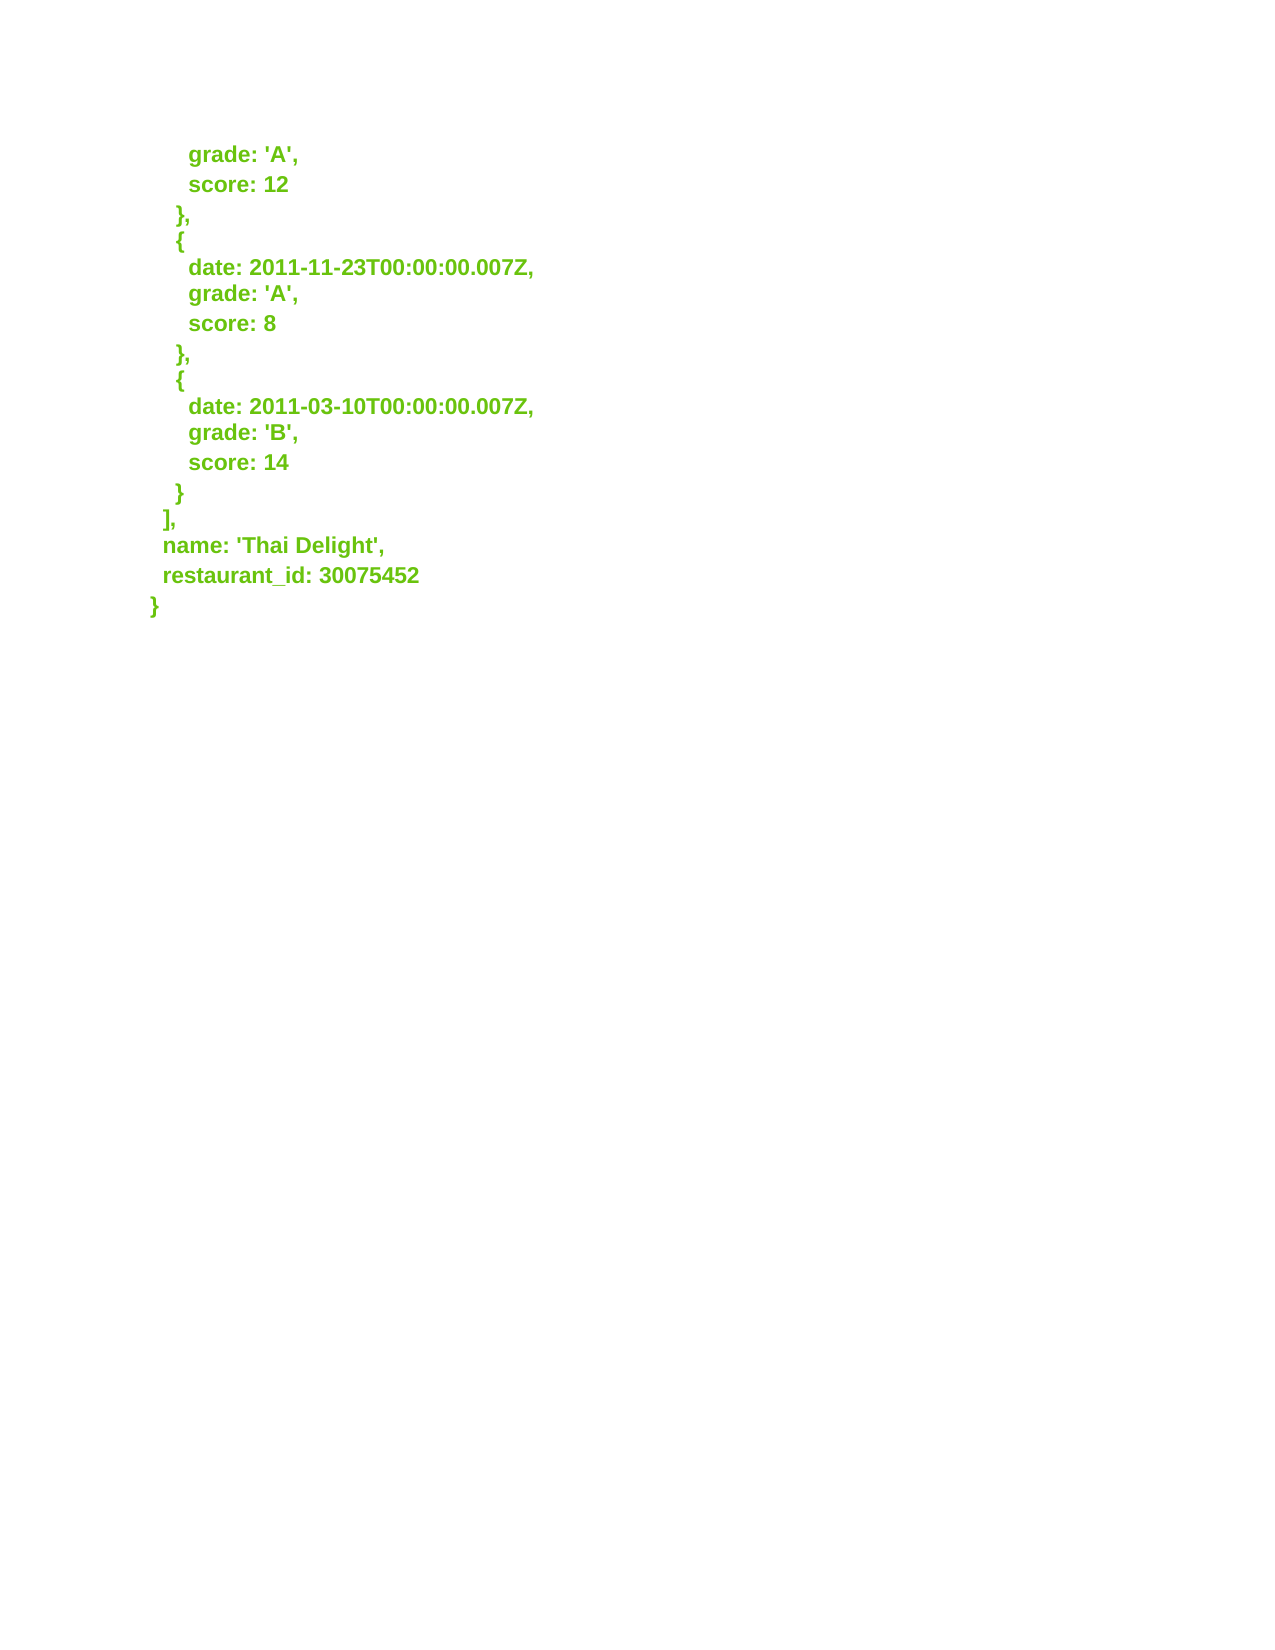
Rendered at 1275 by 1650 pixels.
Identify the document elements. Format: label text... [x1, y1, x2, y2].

text name: 'Thai Delight', restaurant_id: 30075452 [162, 532, 434, 588]
text grade: 'A', score: 8 [188, 280, 299, 336]
text grade: 'A', score: 12 [188, 141, 299, 198]
text } [108, 479, 185, 505]
text date: 2011-03-10T00:00:00.007Z, [188, 393, 1225, 419]
text }, [176, 201, 1225, 227]
text ], [108, 505, 177, 532]
text } [150, 592, 1225, 618]
text grade: 'B', score: 14 [188, 419, 299, 476]
text date: 2011-11-23T00:00:00.007Z, [188, 254, 1225, 280]
text }, [176, 340, 1225, 366]
text { [176, 227, 1225, 254]
text { [176, 366, 1225, 392]
